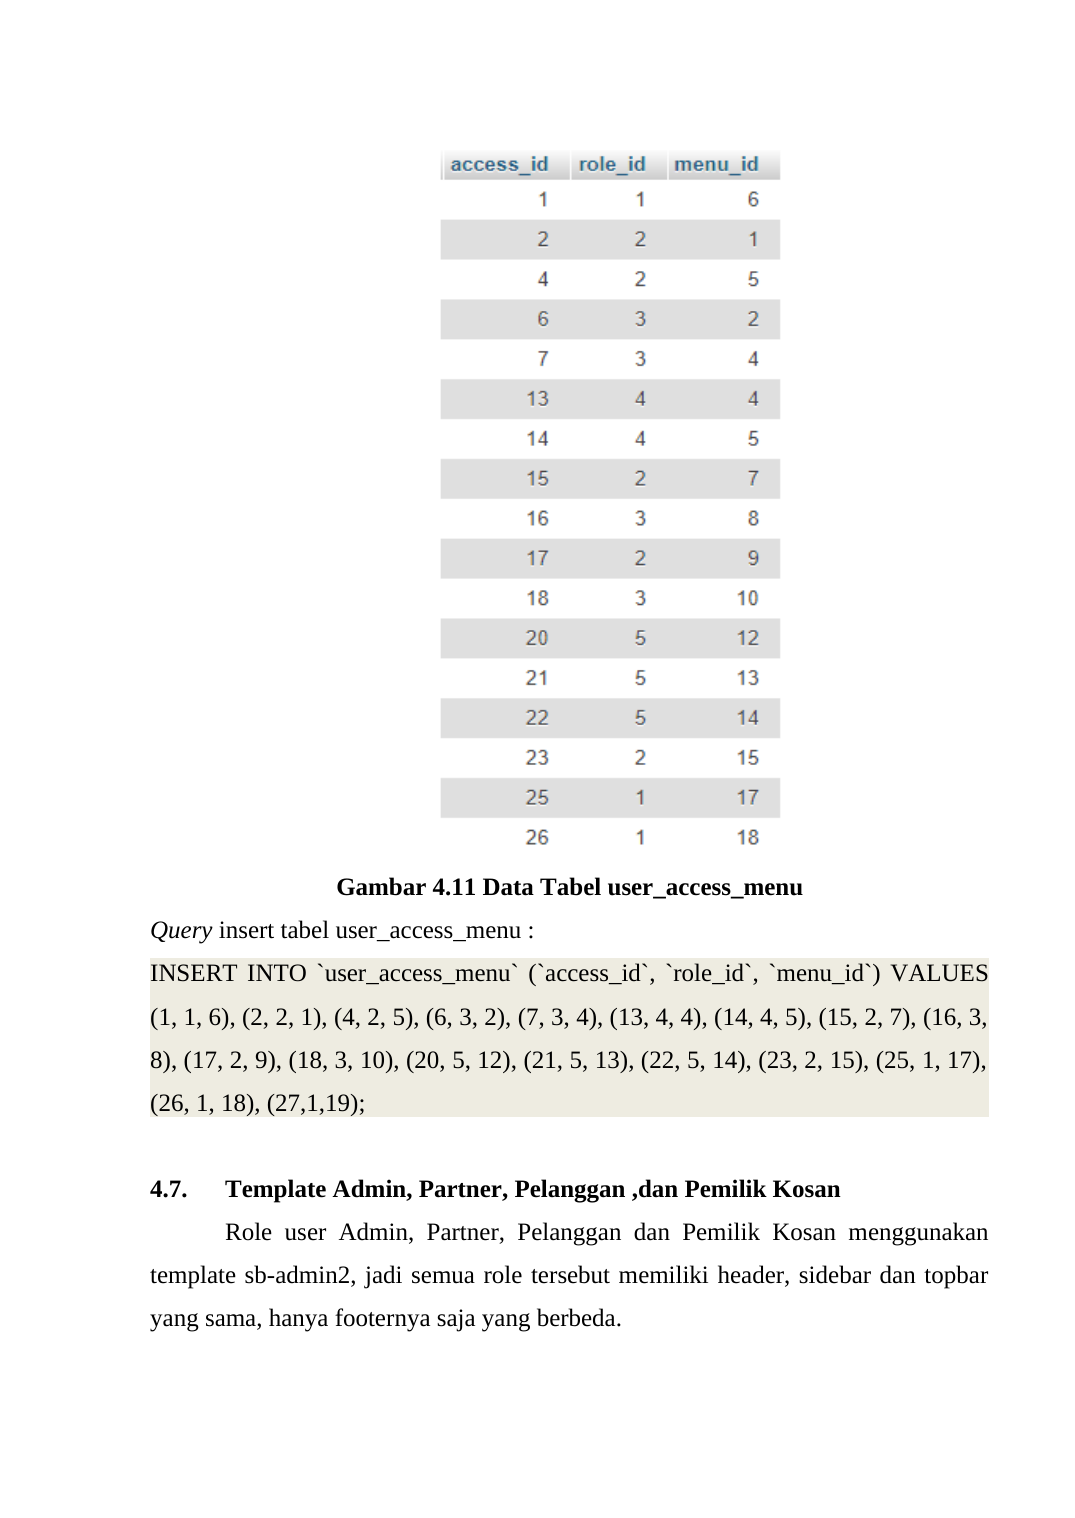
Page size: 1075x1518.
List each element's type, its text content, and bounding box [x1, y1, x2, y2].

text Template Admin, Partner, Pelanggan ,dan Pemilik Kosan [150, 1174, 989, 1203]
list Query insert tabel user_access_menu : [150, 915, 989, 944]
list INSERT INTO `user_access_menu` (`access_id`, `role_id`, `menu_id`) VALUES (1, 1, 6), (2, 2, 1), (4, 2, 5), (6, 3, 2), (7, 3, 4), (13, 4, 4), (14, 4, 5), (15, 2, 7), (16, 3, 8), (17, 2, 9), (18, 3, 10), (20, 5, 12), (21, 5, 13), (22, 5, 14), (23, 2, 15), (25, 1, 17), (26, 1, 18), (27,1,19); [150, 958, 989, 1117]
text Gambar 4.11 Data Tabel user_access_menu [150, 872, 989, 901]
picture [440, 150, 782, 858]
text Role user Admin, Partner, Pelanggan dan Pemilik Kosan menggunakan template sb-admin2, jadi semua role tersebut memiliki header, sidebar dan topbar yang sama, hanya footernya saja yang berbeda. [150, 1217, 989, 1332]
